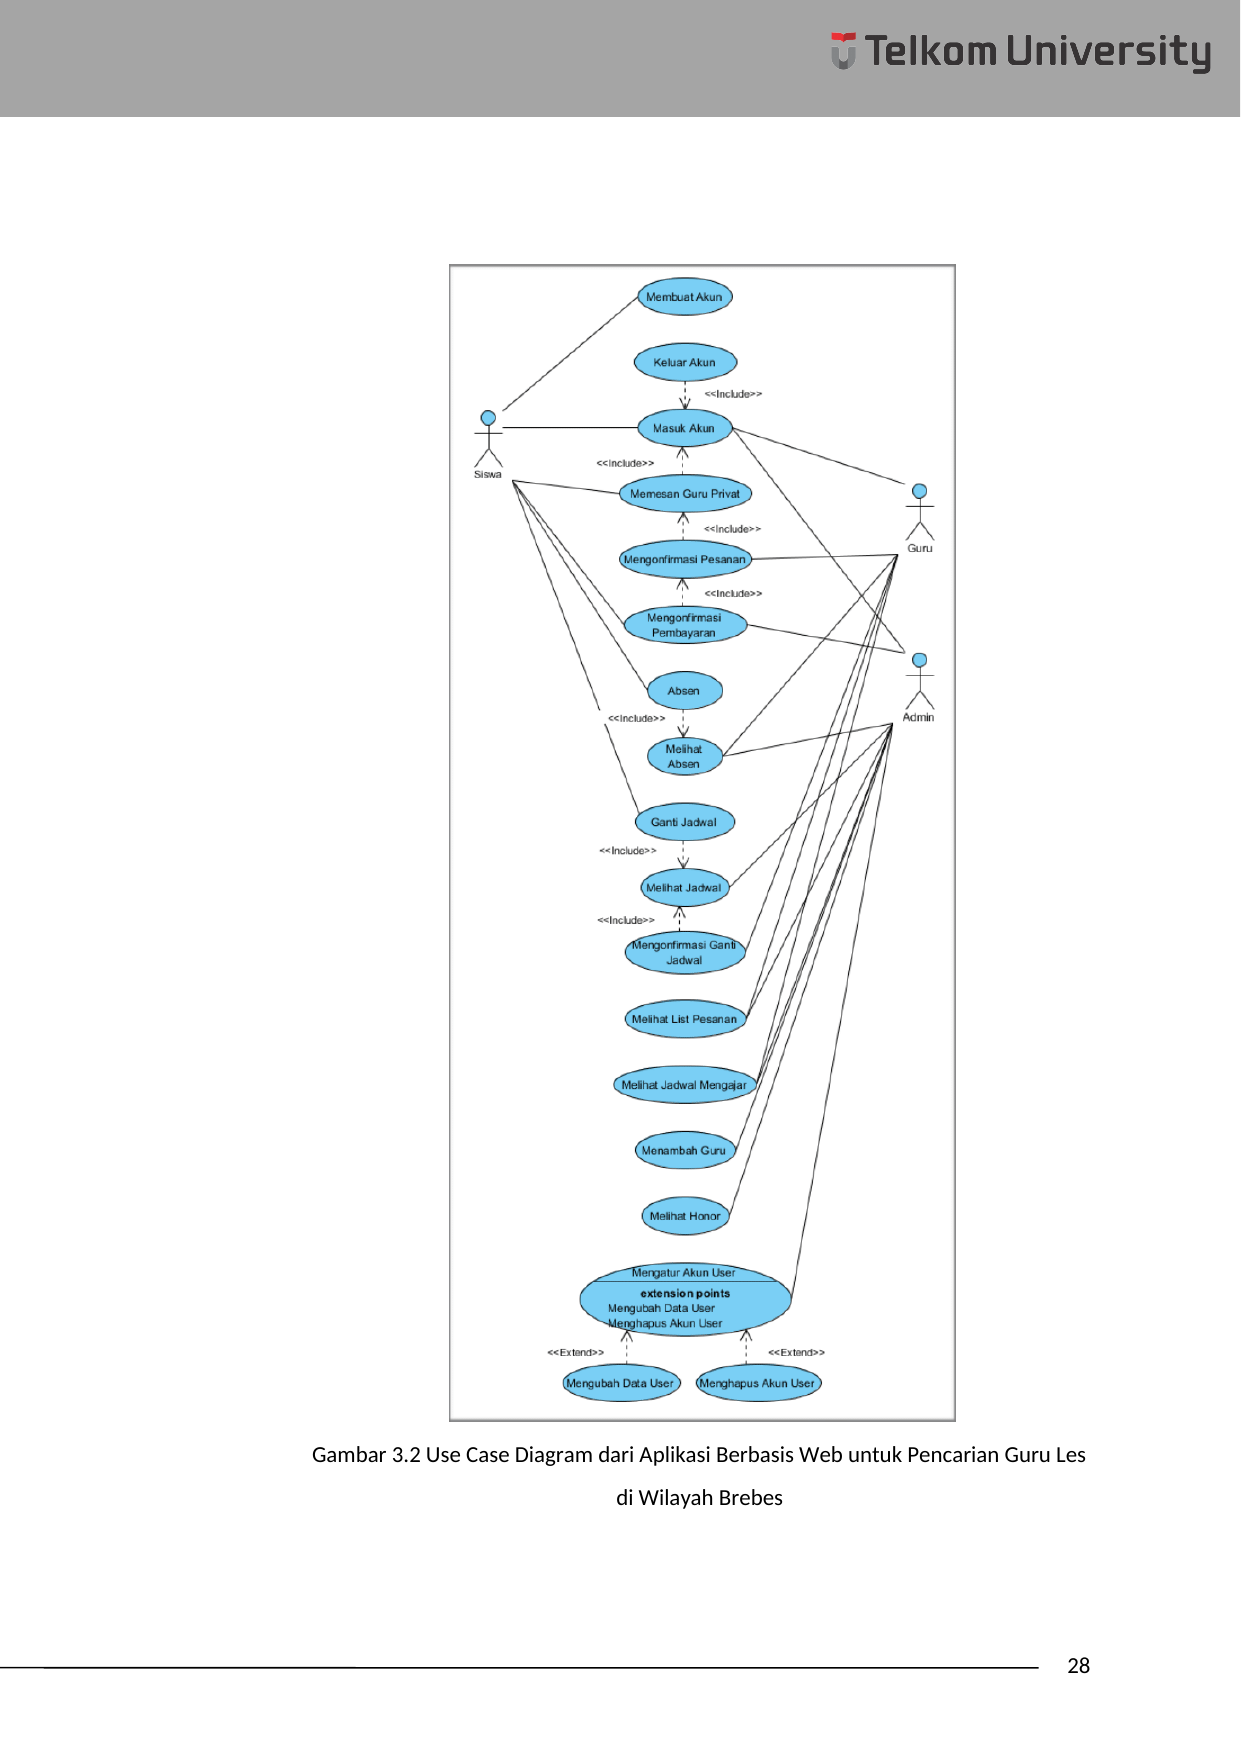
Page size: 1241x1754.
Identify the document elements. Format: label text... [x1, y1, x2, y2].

picture [831, 32, 1211, 74]
text Gambar 3.2 Use Case Diagram dari Aplikasi Berbasis Web untuk Pencarian Guru Les di Wilayah Brebes [309, 1441, 1090, 1511]
picture [438, 254, 961, 1427]
